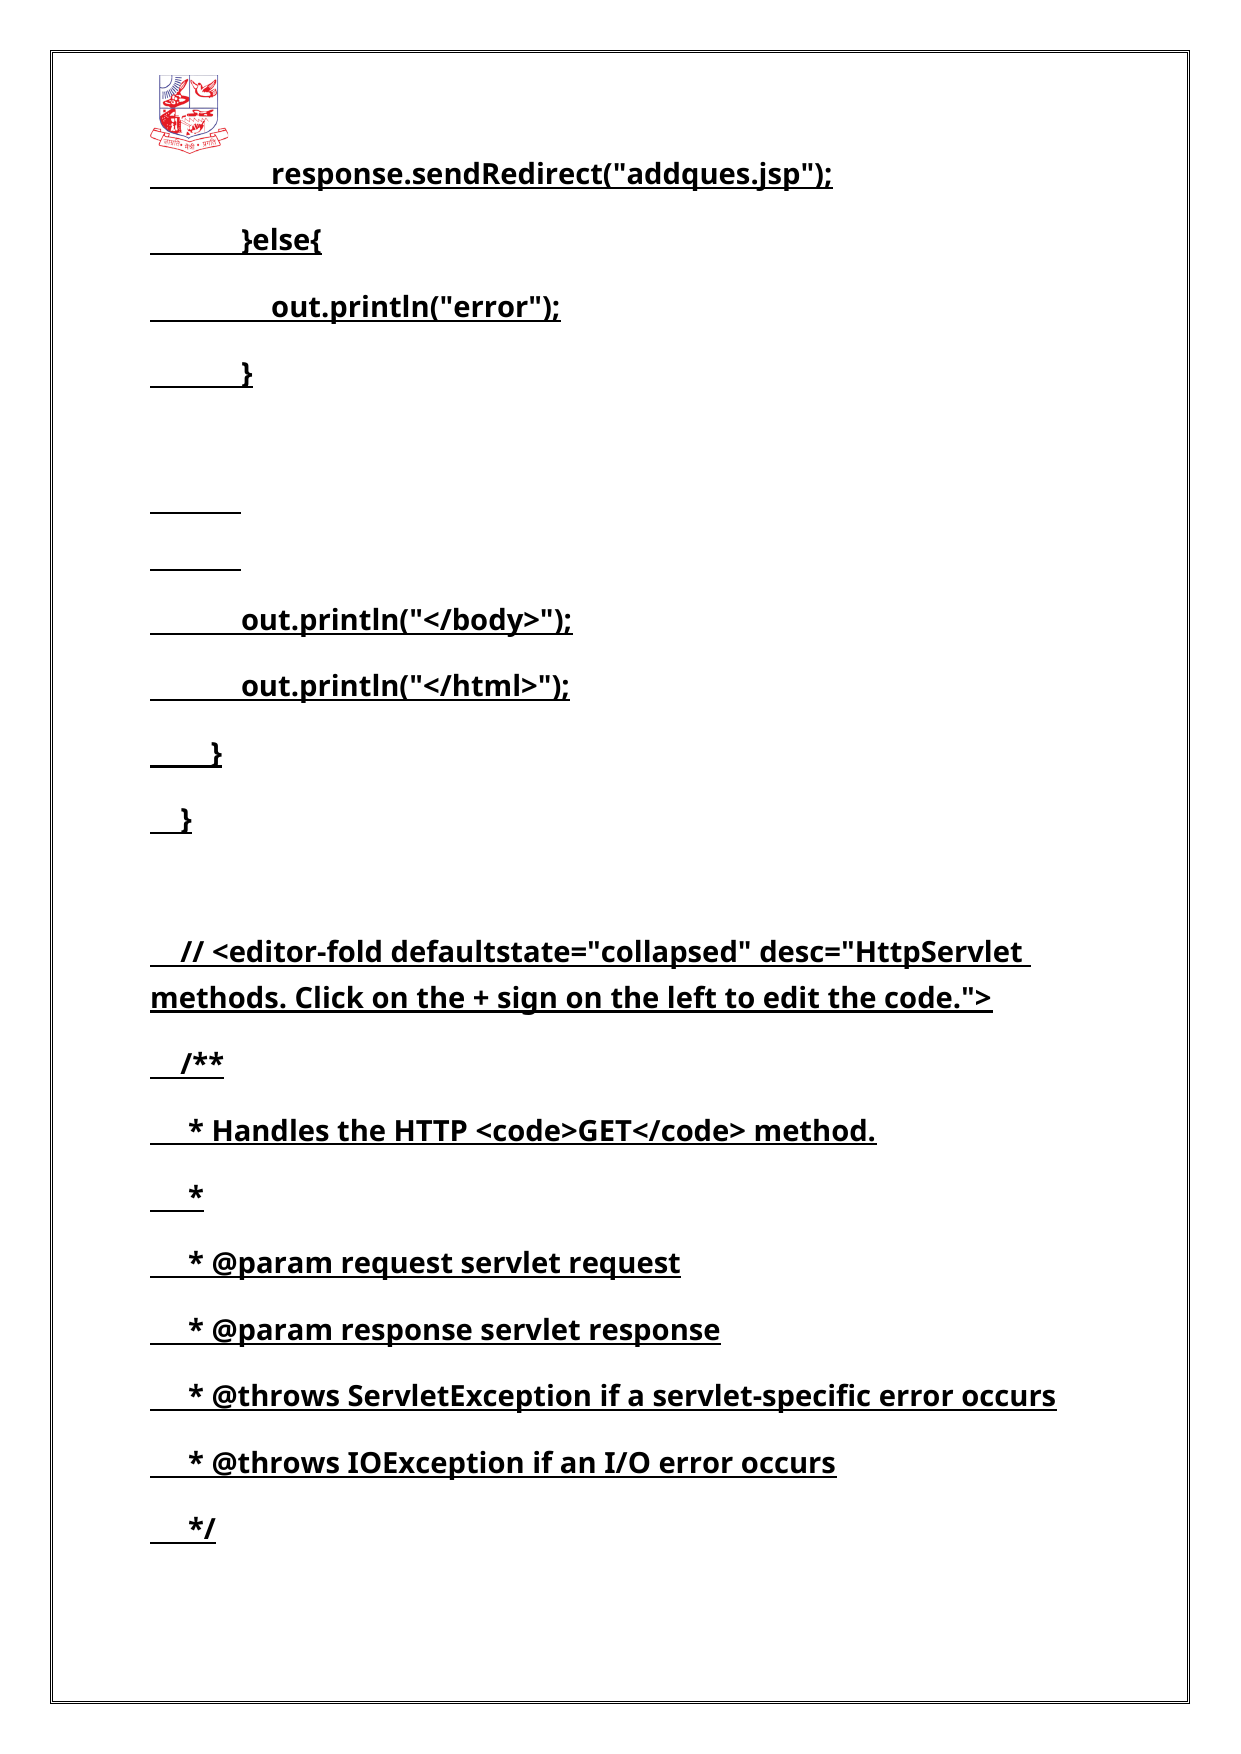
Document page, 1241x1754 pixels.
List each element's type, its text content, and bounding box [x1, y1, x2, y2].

text * @throws IOException if an I/O error occurs [150, 1442, 1090, 1482]
text } [150, 798, 1090, 838]
text /** [150, 1043, 1090, 1083]
text * @param request servlet request [150, 1243, 1090, 1282]
text * [150, 1176, 1090, 1216]
text response.sendRedirect("addques.jsp"); [150, 153, 1090, 193]
text out.println("</html>"); [150, 665, 1090, 705]
text } [150, 352, 1090, 392]
text out.println("error"); [150, 286, 1090, 326]
text }else{ [150, 219, 1090, 259]
text */ [150, 1508, 1090, 1548]
text // <editor-fold defaultstate="collapsed" desc="HttpServlet methods. Click on the + sign on the left to edit the code."> [150, 931, 1090, 1017]
text } [150, 732, 1090, 772]
text * @throws ServletException if a servlet-specific error occurs [150, 1376, 1090, 1415]
text out.println("</body>"); [150, 599, 1090, 639]
text * @param response servlet response [150, 1309, 1090, 1349]
picture [150, 75, 229, 154]
text * Handles the HTTP <code>GET</code> method. [150, 1110, 1090, 1149]
